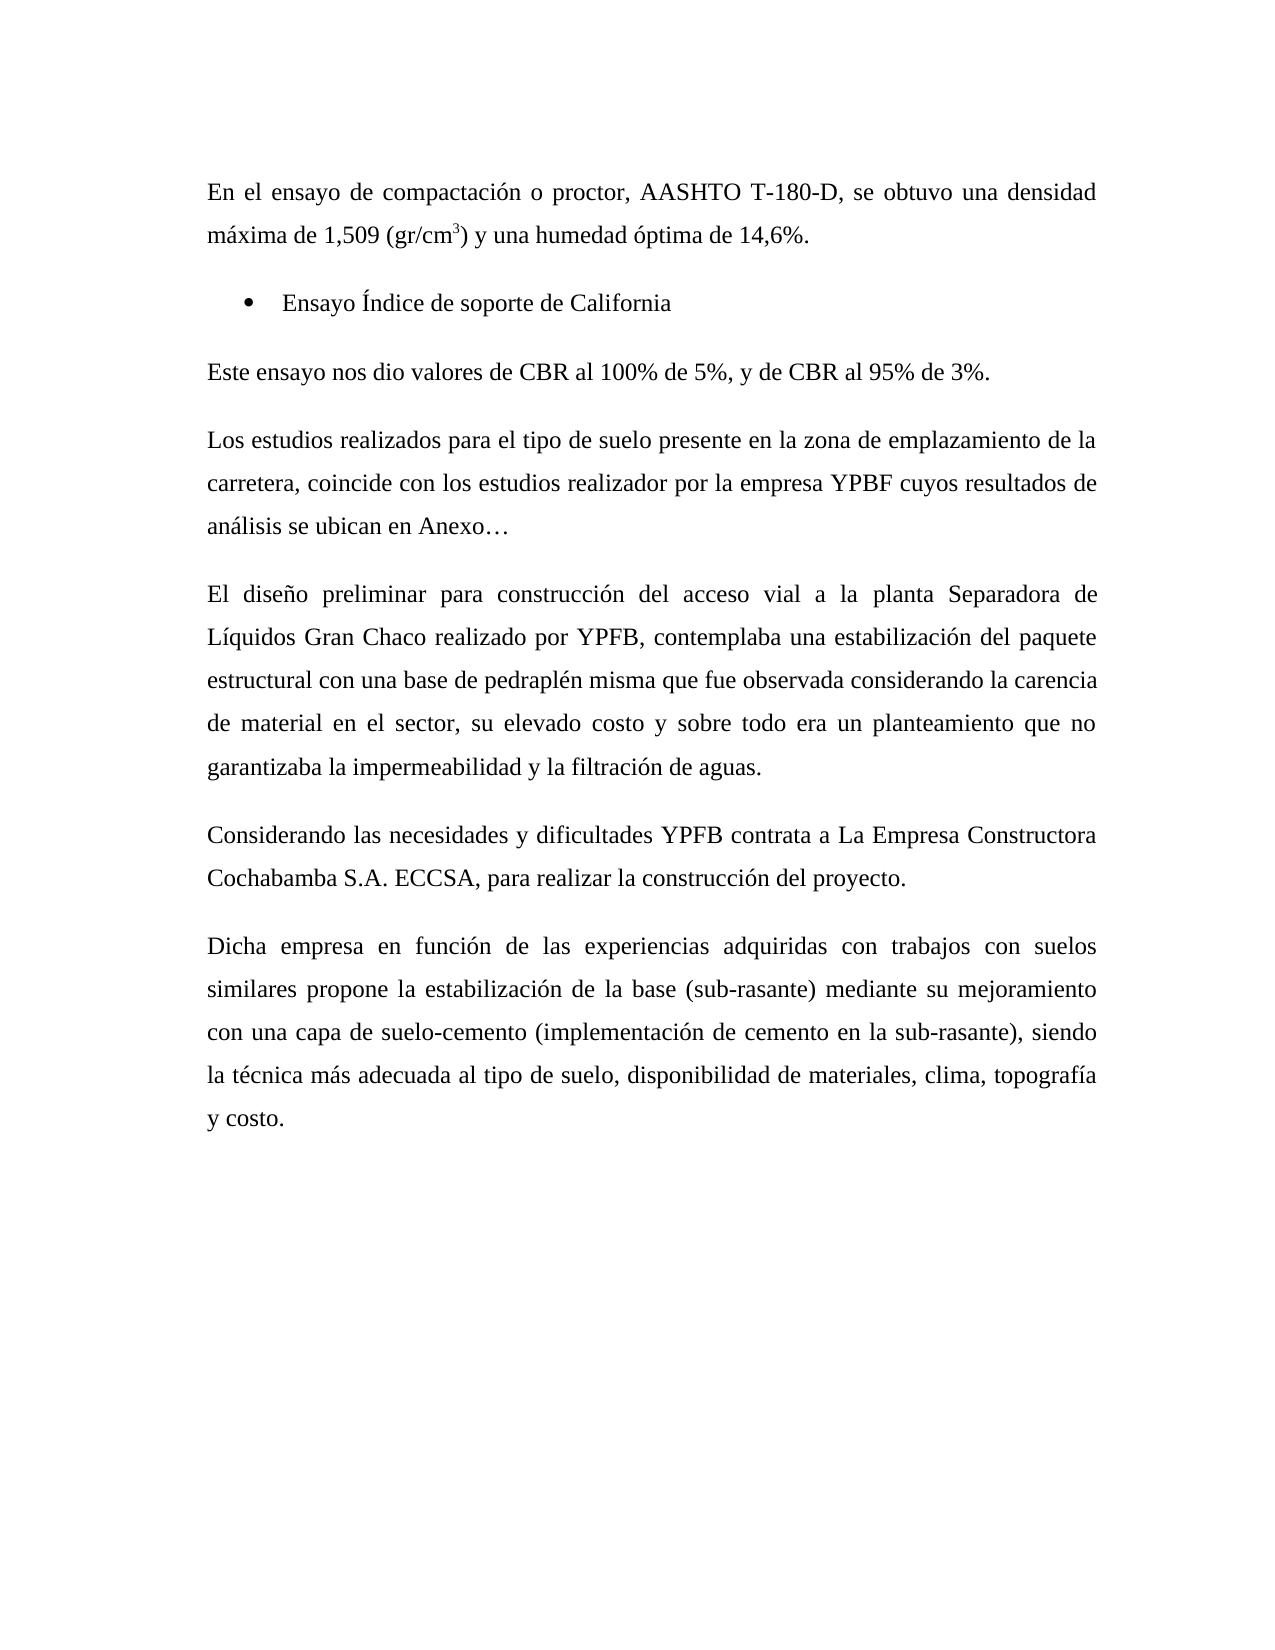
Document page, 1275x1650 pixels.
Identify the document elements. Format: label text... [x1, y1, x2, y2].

text El diseño preliminar para construcción del acceso vial a la planta Separadora de Líquidos Gran Chaco realizado por YPFB, contemplaba una estabilización del paquete estructural con una base de pedraplén misma que fue observada considerando la carencia de material en el sector, su elevado costo y sobre todo era un planteamiento que no garantizaba la impermeabilidad y la filtración de aguas. [207, 579, 1098, 780]
list Ensayo Índice de soporte de California [244, 288, 1098, 317]
text Considerando las necesidades y dificultades YPFB contrata a La Empresa Constructora Cochabamba S.A. ECCSA, para realizar la construcción del proyecto. [207, 820, 1098, 892]
text Dicha empresa en función de las experiencias adquiridas con trabajos con suelos similares propone la estabilización de la base (sub-rasante) mediante su mejoramiento con una capa de suelo-cemento (implementación de cemento en la sub-rasante), siendo la técnica más adecuada al tipo de suelo, disponibilidad de materiales, clima, topografía y costo. [207, 931, 1098, 1132]
text Los estudios realizados para el tipo de suelo presente en la zona de emplazamiento de la carretera, coincide con los estudios realizador por la empresa YPBF cuyos resultados de análisis se ubican en Anexo… [207, 425, 1098, 540]
text En el ensayo de compactación o proctor, AASHTO T-180-D, se obtuvo una densidad máxima de 1,509 (gr/cm3) y una humedad óptima de 14,6%. [207, 177, 1098, 249]
text Este ensayo nos dio valores de CBR al 100% de 5%, y de CBR al 95% de 3%. [207, 357, 1098, 385]
